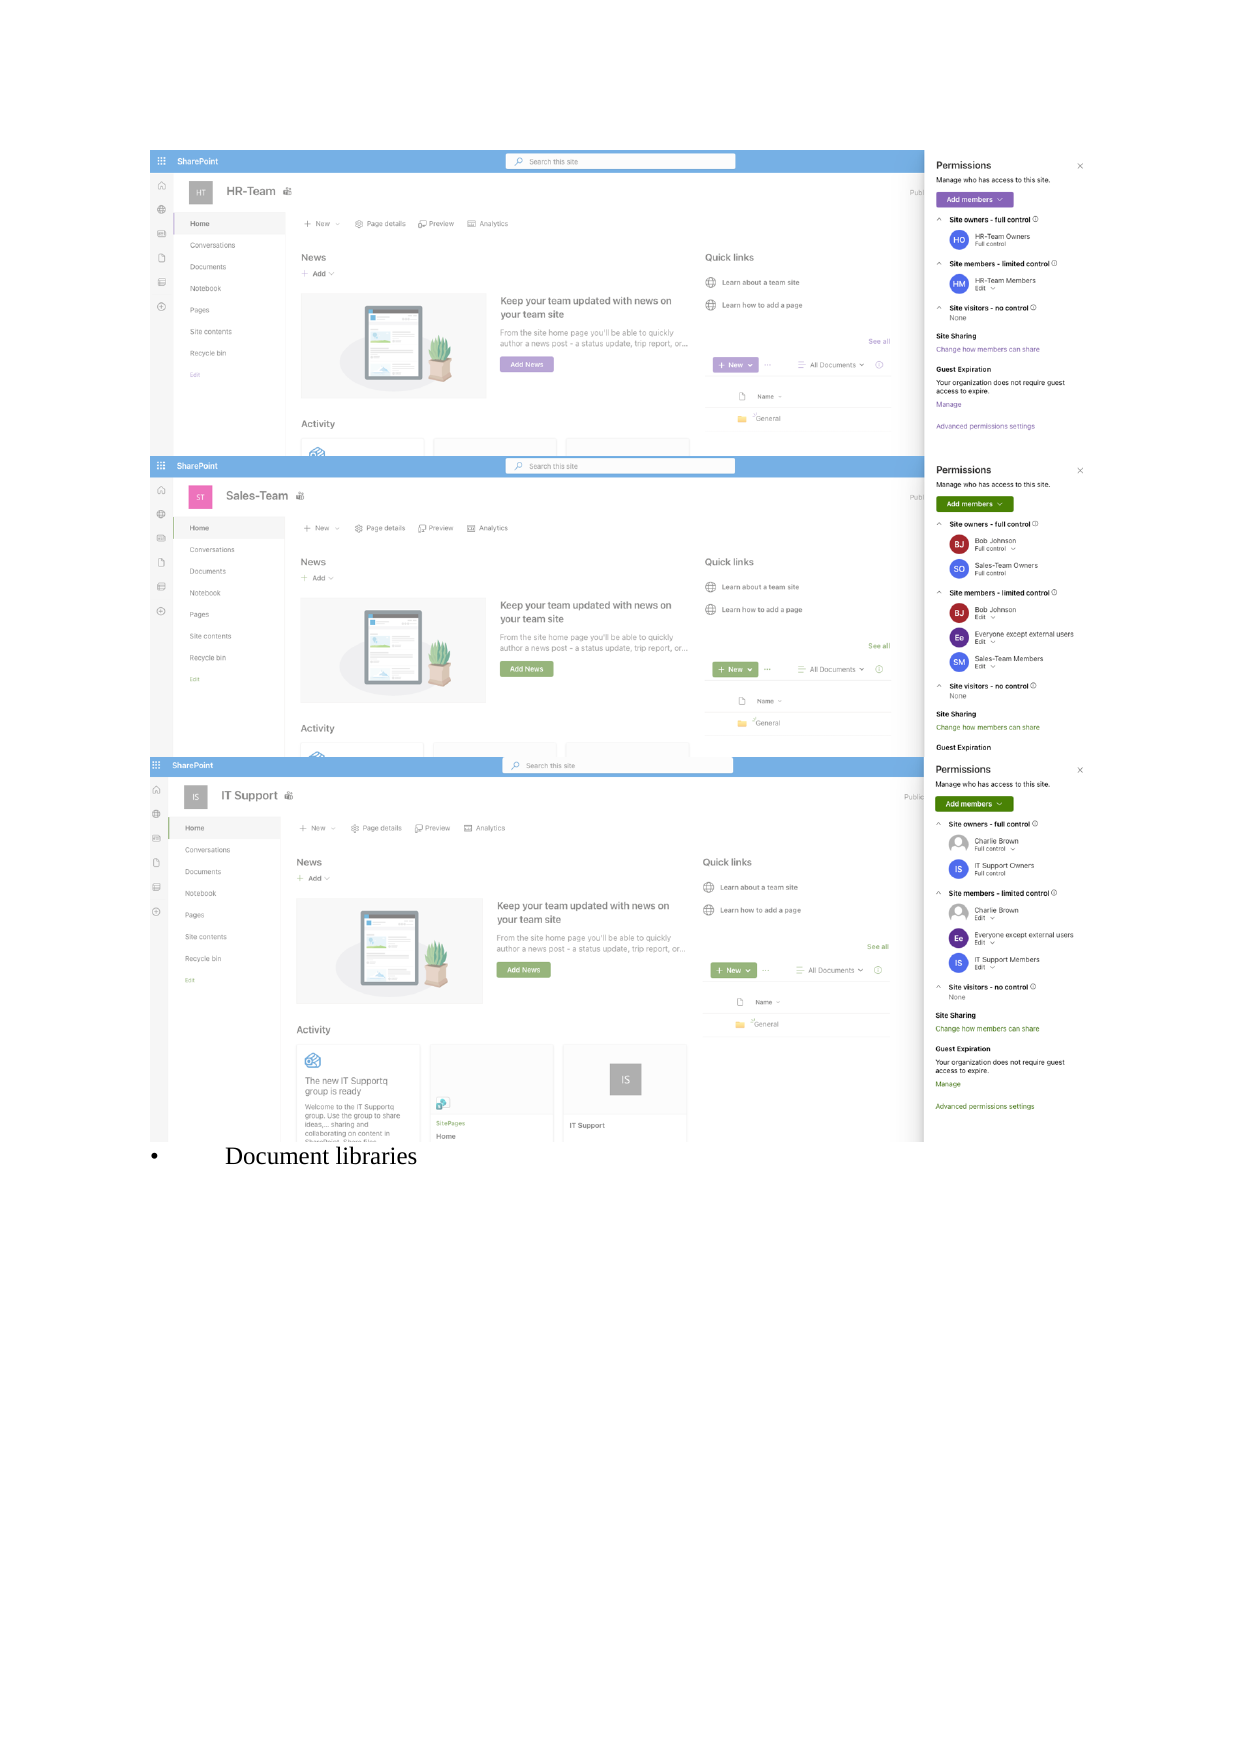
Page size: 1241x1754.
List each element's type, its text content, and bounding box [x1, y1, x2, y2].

picture [150, 150, 1091, 1142]
list Document libraries [150, 1142, 1090, 1170]
